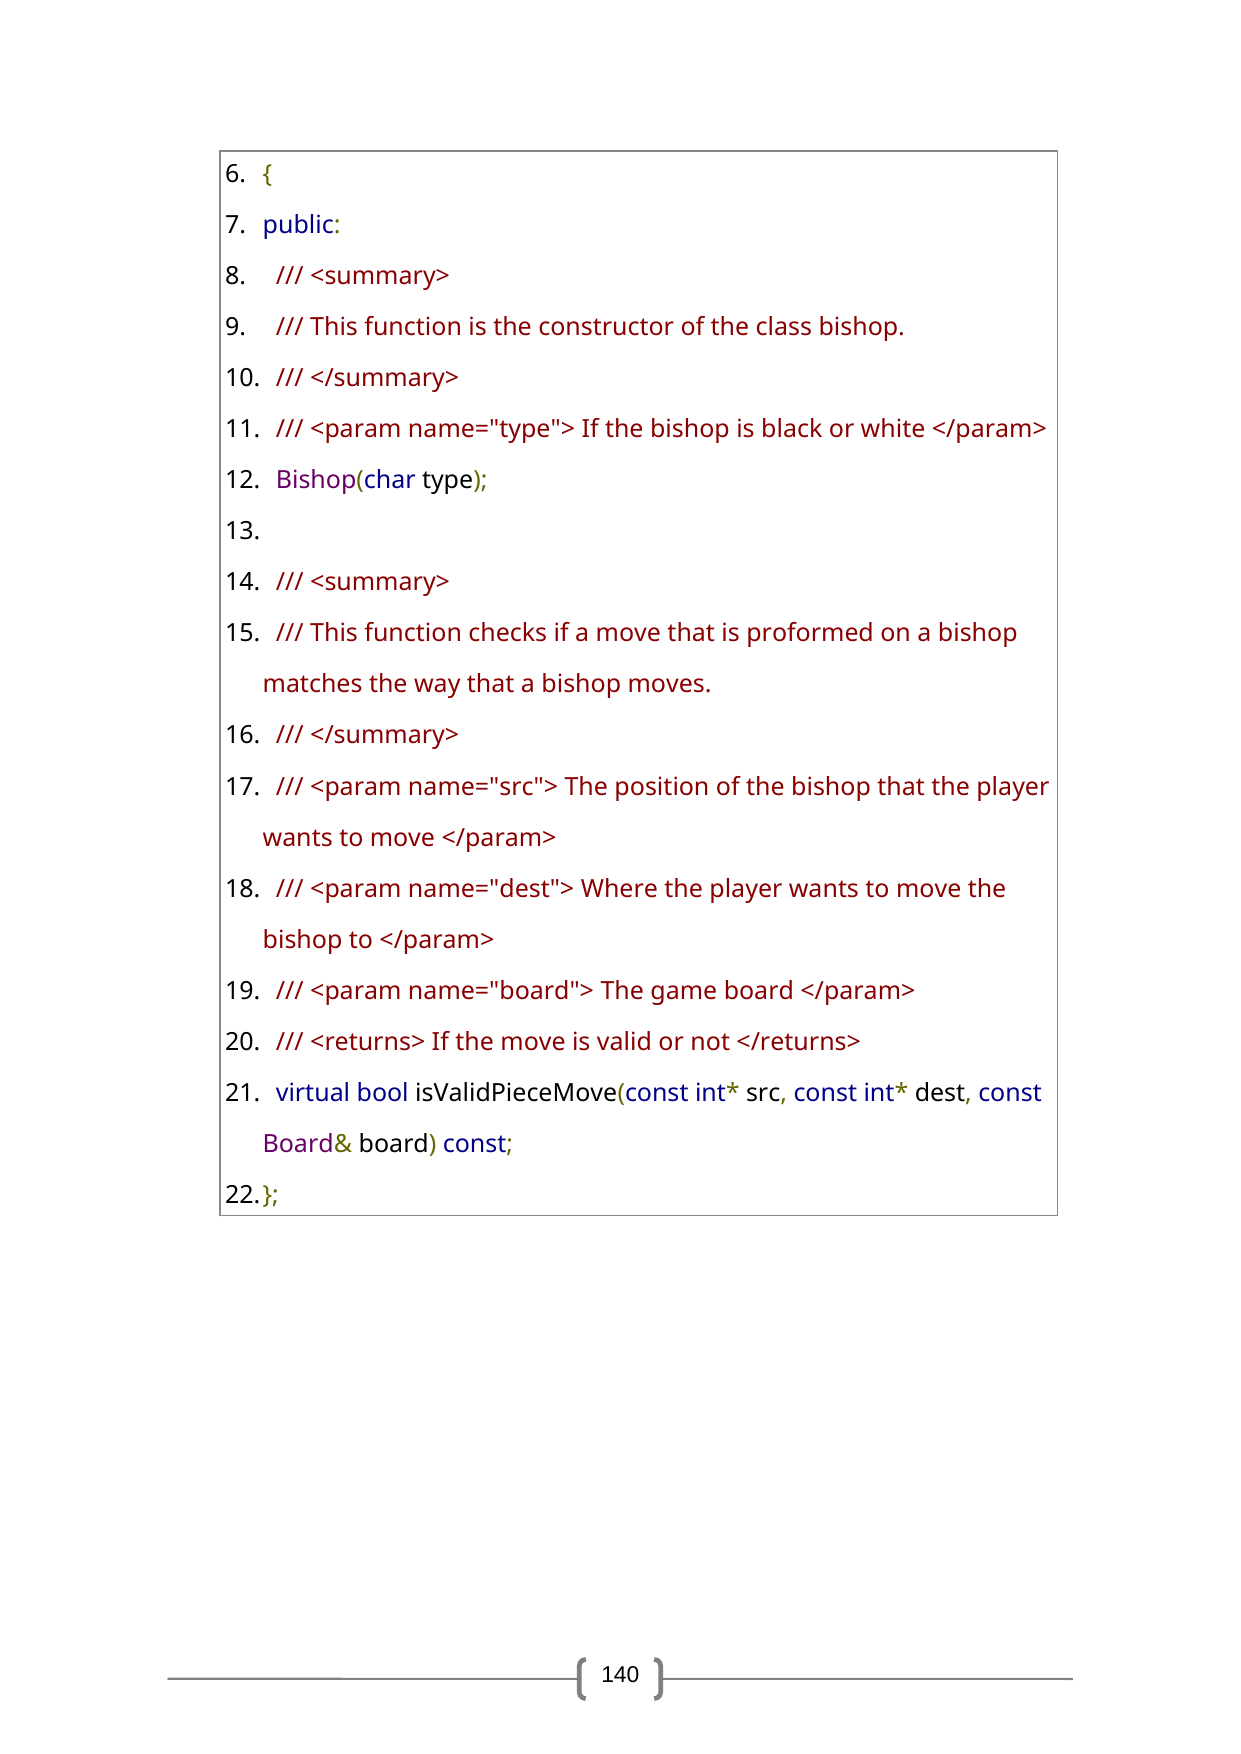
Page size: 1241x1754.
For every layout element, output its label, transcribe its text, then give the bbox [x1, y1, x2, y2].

list /// This function is the constructor of the class bishop. [221, 303, 1057, 343]
list /// <returns> If the move is valid or not </returns> [221, 1018, 1057, 1057]
list /// <summary> [221, 558, 1057, 598]
list /// </summary> [221, 354, 1057, 394]
list /// <summary> [221, 252, 1057, 292]
list /// <param name="type"> If the bishop is black or white </param> [221, 405, 1057, 445]
list Bishop(char type); [221, 456, 1057, 496]
list /// <param name="dest"> Where the player wants to move the bishop to </param> [221, 864, 1057, 955]
list { [221, 152, 1057, 190]
list /// <param name="board"> The game board </param> [221, 967, 1057, 1006]
list /// </summary> [221, 711, 1057, 751]
list public: [221, 201, 1057, 241]
list /// <param name="src"> The position of the bishop that the player wants to move </param> [221, 762, 1057, 853]
list /// This function checks if a move that is proformed on a bishop matches the way that a bishop moves. [221, 609, 1057, 700]
list virtual bool isValidPieceMove(const int* src, const int* dest, const Board& board) const; [221, 1069, 1057, 1159]
list }; [221, 1171, 1057, 1215]
